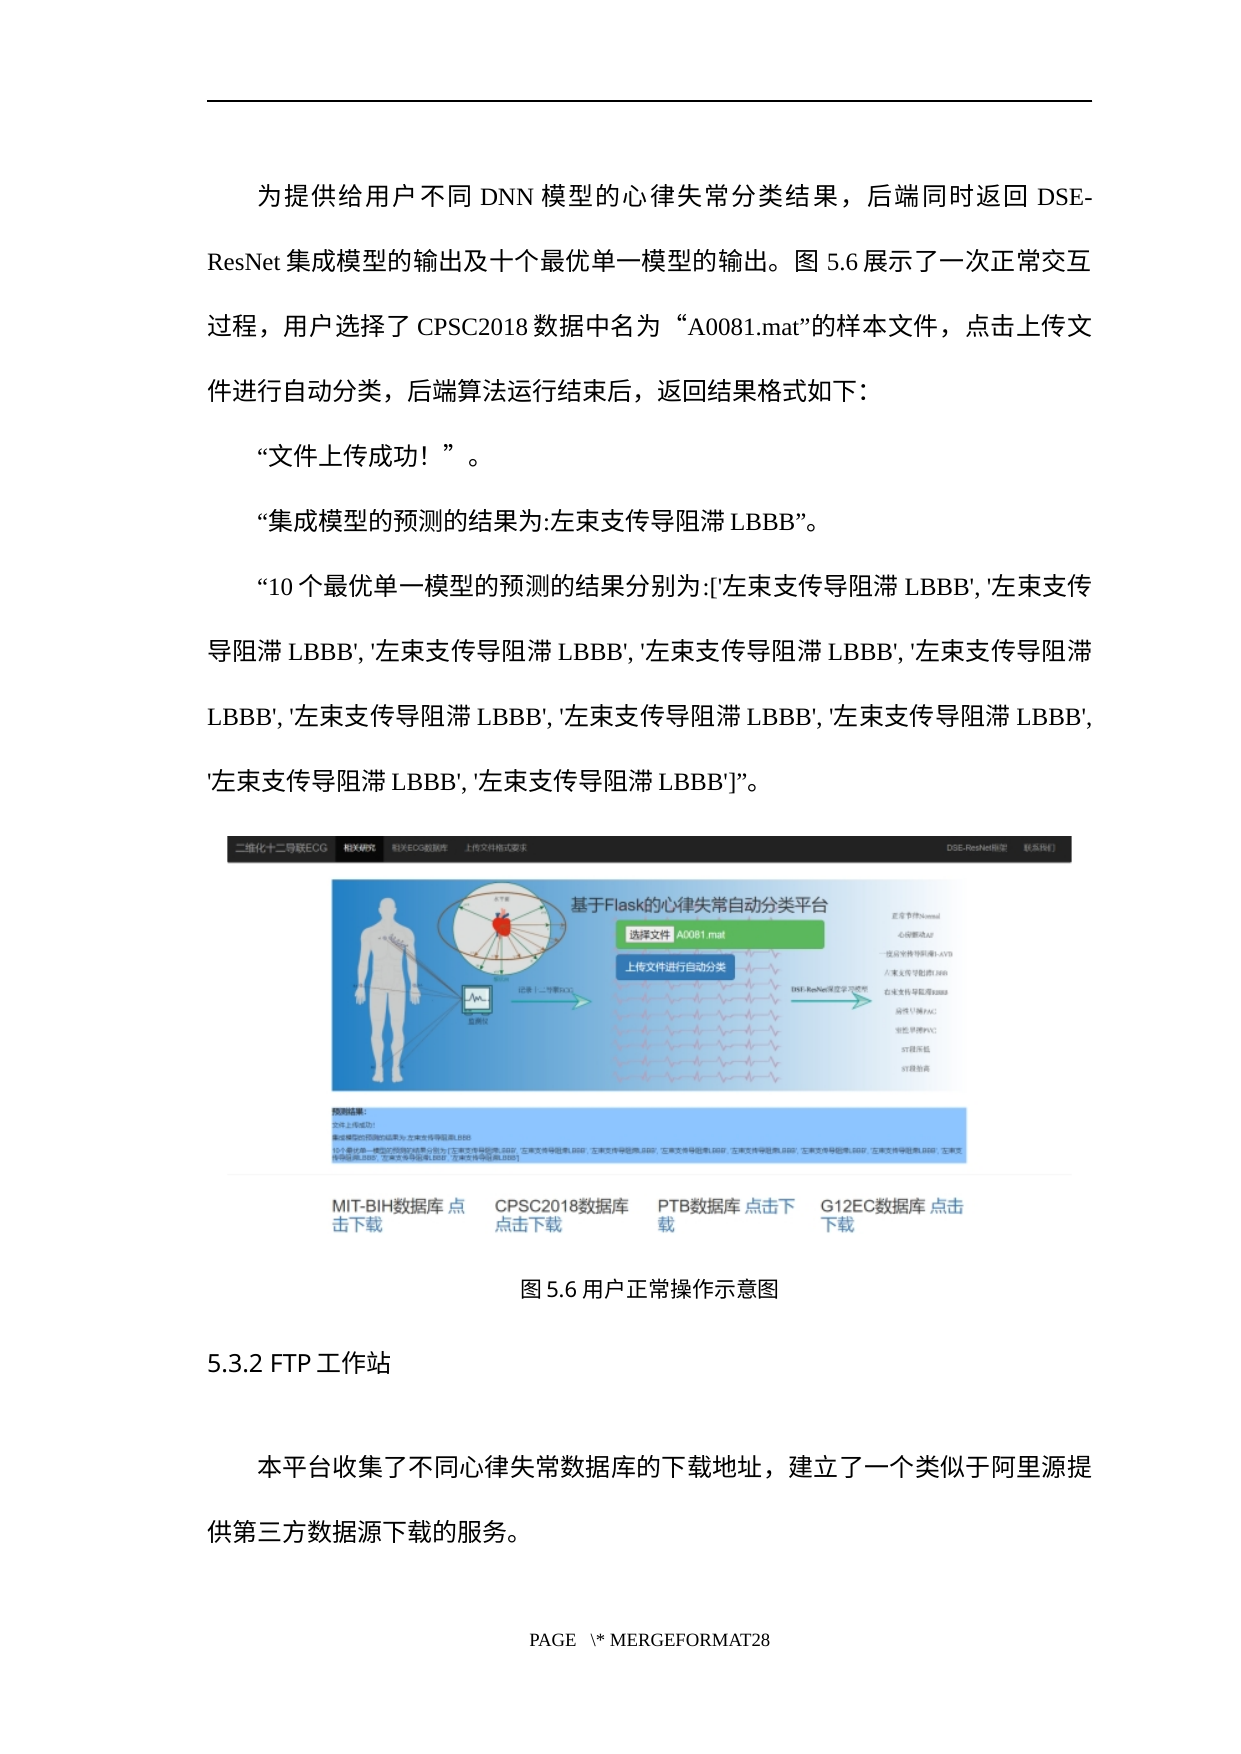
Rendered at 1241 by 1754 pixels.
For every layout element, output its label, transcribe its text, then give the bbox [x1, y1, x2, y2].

text 为提供给用户不同DNN模型的心律失常分类结果，后端同时返回DSE-ResNet集成模型的输出及十个最优单一模型的输出。图5.6展示了一次正常交互过程，用户选择了CPSC2018数据中名为“A0081.mat”的样本文件，点击上传文件进行自动分类，后端算法运行结束后，返回结果格式如下： [207, 162, 1092, 422]
picture [227, 836, 1073, 1235]
text “文件上传成功！”。 [207, 422, 1092, 487]
text “集成模型的预测的结果为:左束支传导阻滞LBBB”。 [207, 487, 1092, 552]
subtitle 5.3.2 FTP工作站 [207, 1329, 1092, 1394]
text “10个最优单一模型的预测的结果分别为:['左束支传导阻滞LBBB', '左束支传导阻滞LBBB', '左束支传导阻滞LBBB', '左束支传导阻滞LBBB', '左束支传导阻滞LBBB', '左束支传导阻滞LBBB', '左束支传导阻滞LBBB', '左束支传导阻滞LBBB', '左束支传导阻滞LBBB', '左束支传导阻滞LBBB']”。 [207, 552, 1092, 812]
text 本平台收集了不同心律失常数据库的下载地址，建立了一个类似于阿里源提供第三方数据源下载的服务。 [207, 1433, 1092, 1563]
text 图5.6 用户正常操作示意图 [207, 1272, 1092, 1304]
